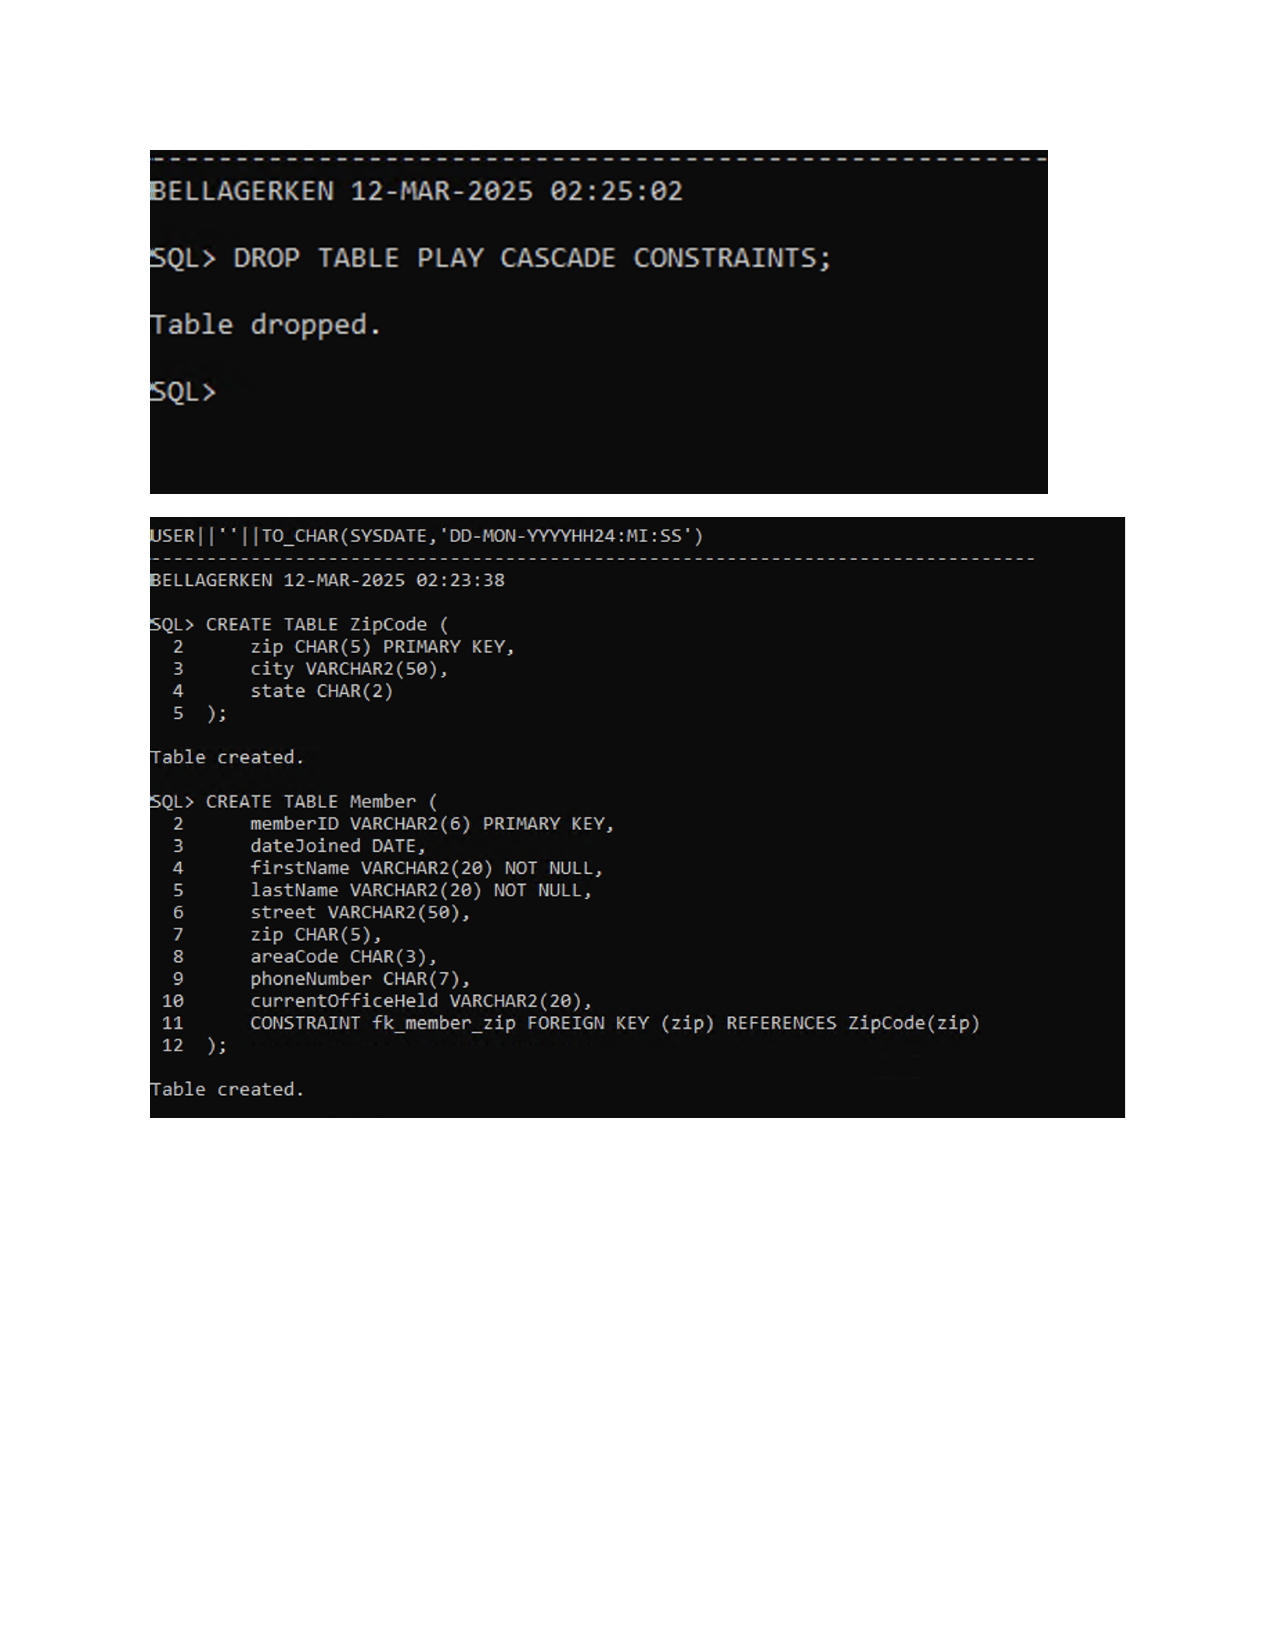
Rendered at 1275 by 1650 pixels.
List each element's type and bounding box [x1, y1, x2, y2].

picture [150, 150, 1048, 494]
picture [150, 517, 1125, 1118]
